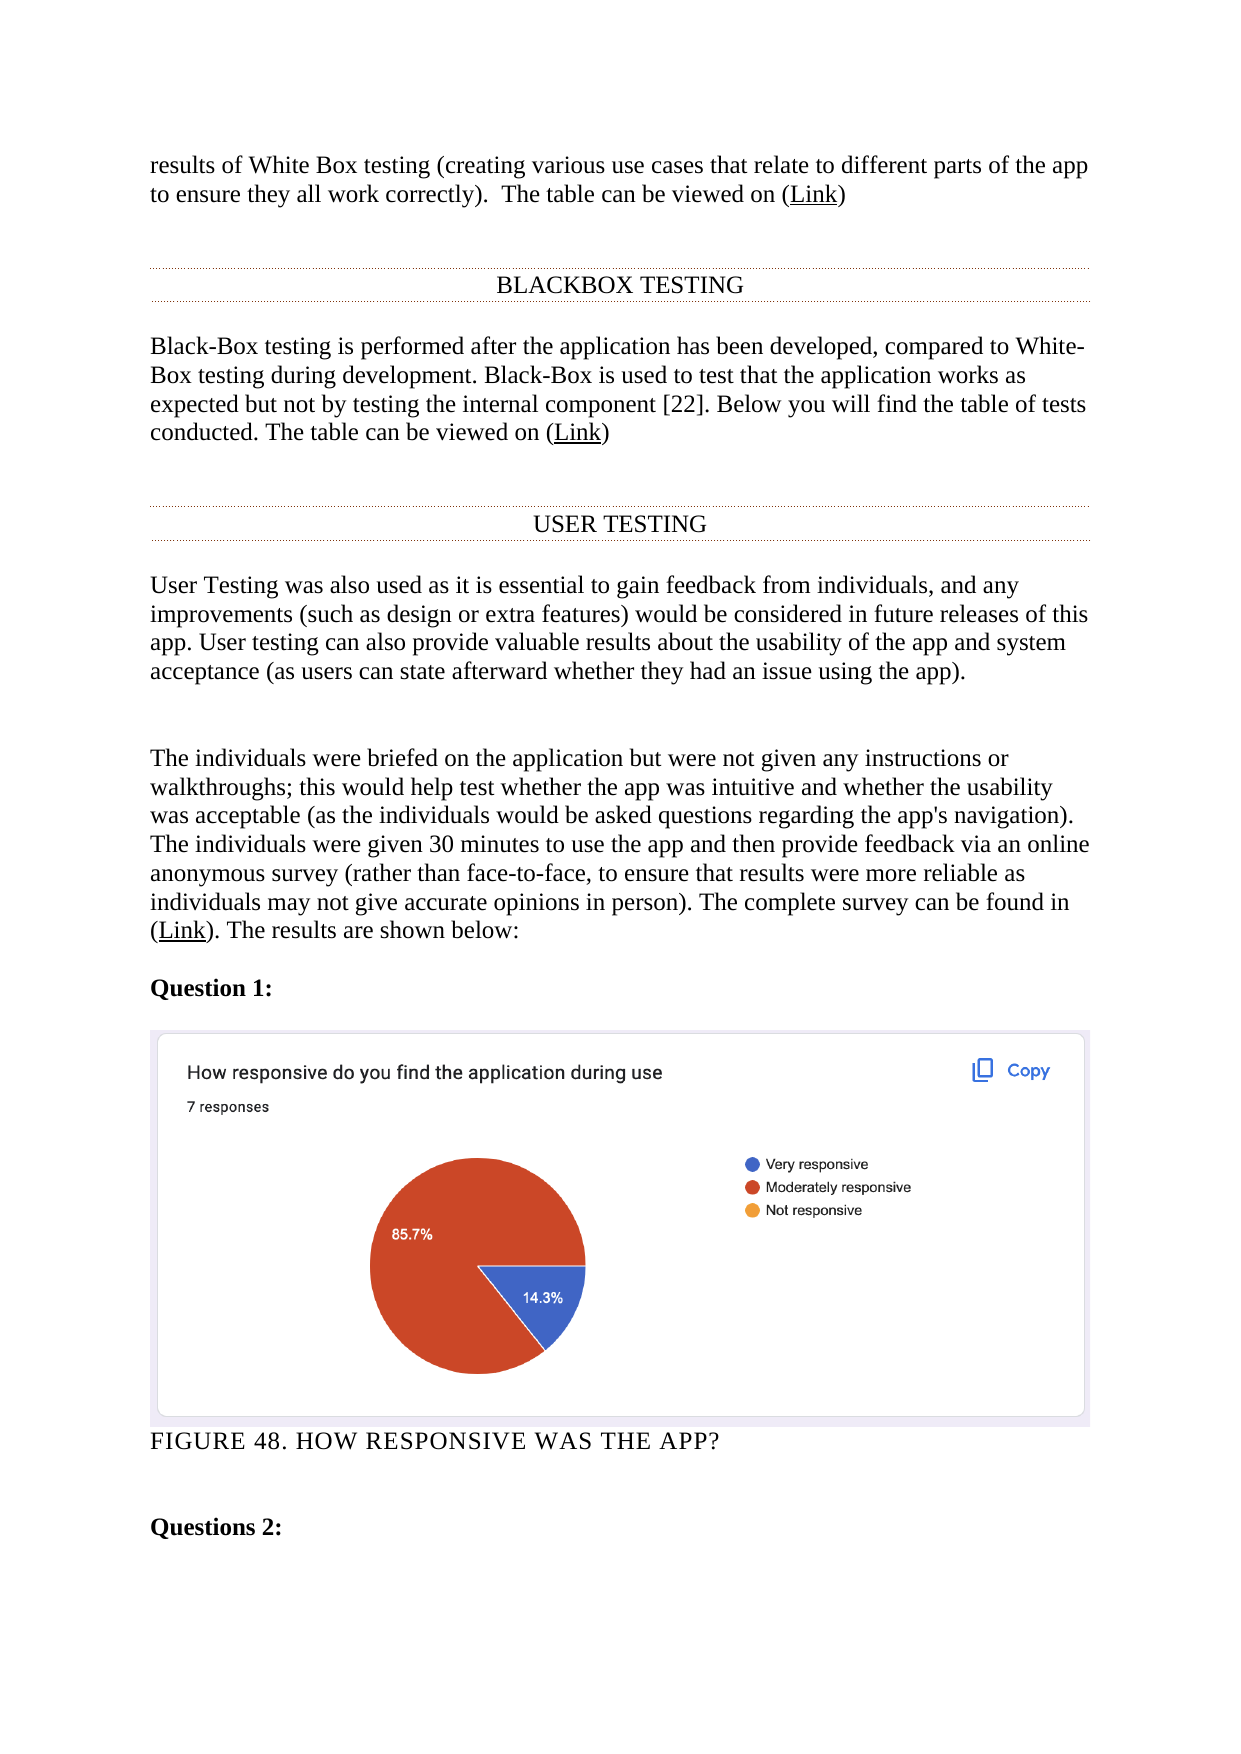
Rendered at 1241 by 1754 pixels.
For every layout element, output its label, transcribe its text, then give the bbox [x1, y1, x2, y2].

text User Testing was also used as it is essential to gain feedback from individuals, and any improvements (such as design or extra features) would be considered in future releases of this app. User testing can also provide valuable results about the usability of the app and system acceptance (as users can state afterward whether they had an issue using the app). [150, 570, 1090, 685]
text Questions 2: [150, 1512, 1090, 1541]
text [150, 150, 1090, 207]
text Figure 48. How responsive was the app? [150, 1427, 1090, 1455]
subtitle Blackbox testing [150, 267, 1090, 302]
subtitle User Testing [150, 506, 1090, 541]
text Black-Box testing is performed after the application has been developed, compared to White-Box testing during development. Black-Box is used to test that the application works as expected but not by testing the internal component [22]. Below you will find the table of tests conducted. The table can be viewed on (Link) [150, 331, 1090, 446]
text The individuals were briefed on the application but were not given any instructions or walkthroughs; this would help test whether the app was intuitive and whether the usability was acceptable (as the individuals would be asked questions regarding the app's navigation). The individuals were given 30 minutes to use the app and then provide feedback via an online anonymous survey (rather than face-to-face, to ensure that results were more reliable as individuals may not give accurate opinions in person). The complete survey can be found in (Link). The results are shown below: [150, 743, 1090, 944]
text Question 1: [150, 973, 1090, 1002]
picture [150, 1030, 1091, 1427]
